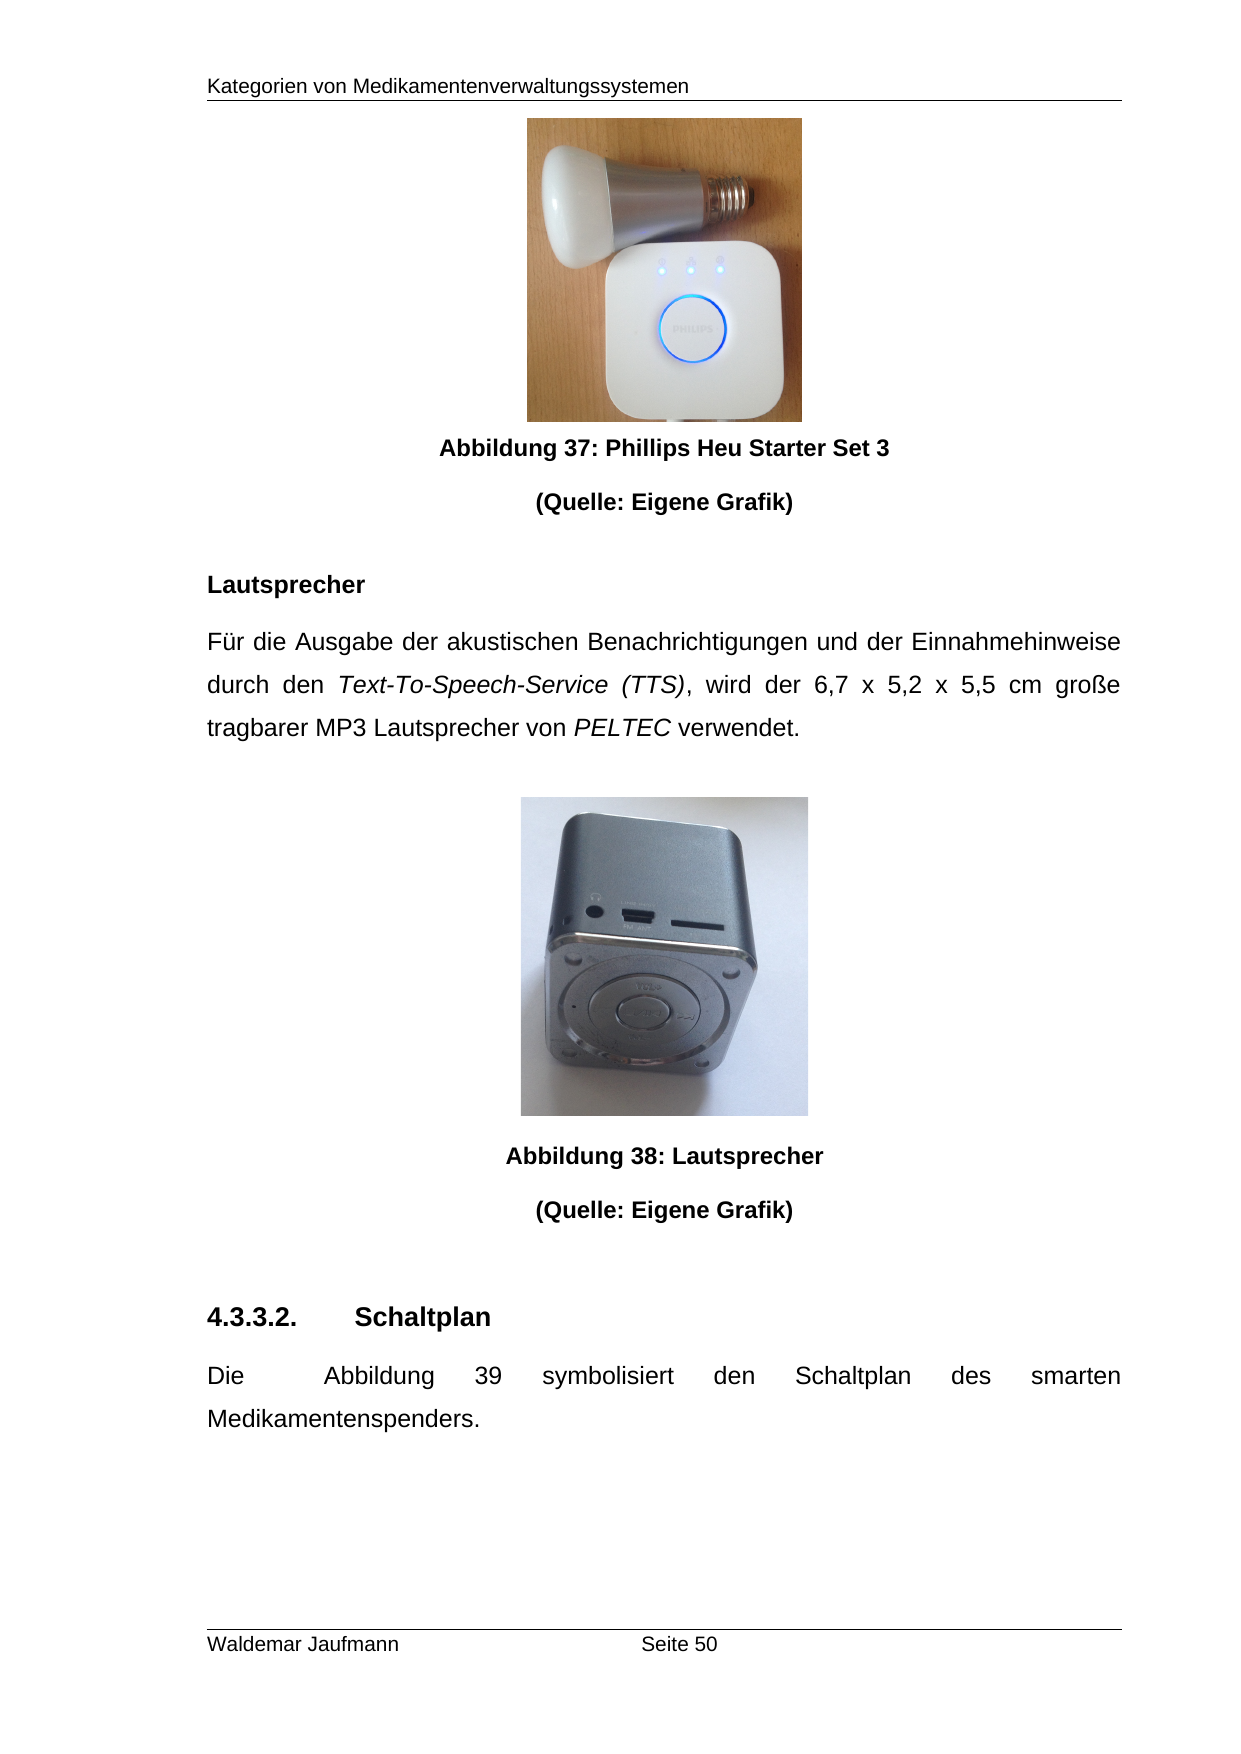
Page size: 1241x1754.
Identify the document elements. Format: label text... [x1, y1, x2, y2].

picture [527, 118, 802, 422]
text Lautsprecher [207, 570, 1122, 598]
subtitle Schaltplan [207, 1299, 1122, 1333]
text Die Abbildung 39 symbolisiert den Schaltplan des smarten Medikamentenspenders. [207, 1361, 1122, 1433]
text (Quelle: Eigene Grafik) [207, 488, 1122, 516]
picture [520, 797, 809, 1116]
text Für die Ausgabe der akustischen Benachrichtigungen und der Einnahmehinweise durch den Text-To-Speech-Service (TTS), wird der 6,7 x 5,2 x 5,5 cm große tragbarer MP3 Lautsprecher von PELTEC verwendet. [207, 627, 1122, 742]
text (Quelle: Eigene Grafik) [207, 1196, 1122, 1223]
text Abbildung 37: Phillips Heu Starter Set 3 [207, 434, 1122, 462]
text Abbildung 38: Lautsprecher [207, 1142, 1122, 1169]
